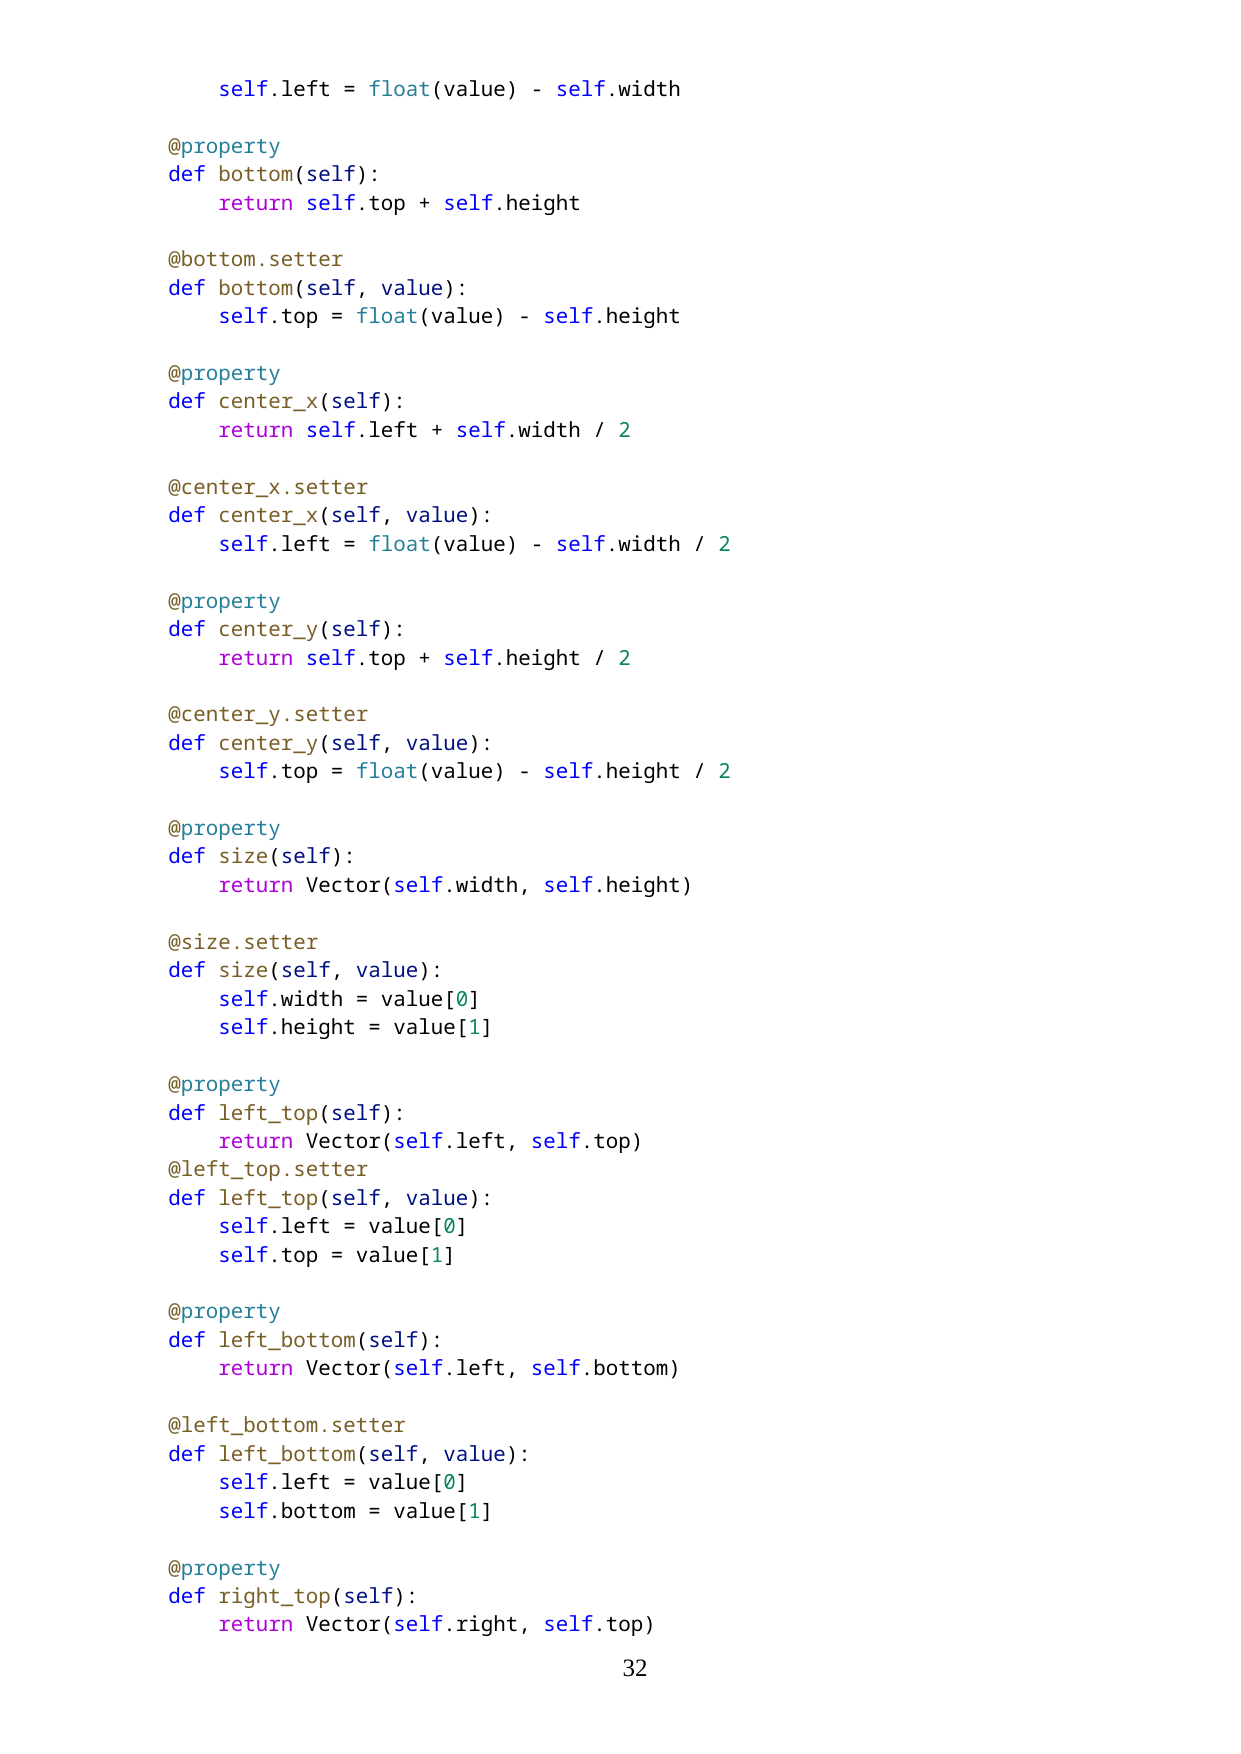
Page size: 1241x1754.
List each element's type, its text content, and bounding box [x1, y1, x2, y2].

text def center_y(self): [118, 614, 1152, 643]
text @center_x.setter [118, 472, 1152, 500]
text def center_x(self, value): [118, 500, 1152, 529]
text def left_bottom(self, value): [118, 1439, 1152, 1467]
text def size(self): [118, 842, 1152, 870]
text self.left = float(value) - self.width [118, 74, 1152, 102]
text self.left = value[0] [118, 1211, 1152, 1240]
text def center_x(self): [118, 387, 1152, 415]
text self.left = float(value) - self.width / 2 [118, 529, 1152, 557]
text @property [118, 813, 1152, 842]
text return Vector(self.left, self.top) [118, 1126, 1152, 1154]
text def bottom(self, value): [118, 273, 1152, 301]
text self.top = value[1] [118, 1240, 1152, 1268]
text def bottom(self): [118, 159, 1152, 188]
text @property [118, 586, 1152, 614]
text def size(self, value): [118, 955, 1152, 984]
text @center_y.setter [118, 699, 1152, 728]
text def left_top(self, value): [118, 1183, 1152, 1211]
text @size.setter [118, 927, 1152, 955]
text self.height = value[1] [118, 1012, 1152, 1041]
text def left_bottom(self): [118, 1325, 1152, 1353]
text return Vector(self.right, self.top) [118, 1609, 1152, 1638]
text self.bottom = value[1] [118, 1496, 1152, 1524]
text return self.top + self.height [118, 188, 1152, 216]
text return Vector(self.left, self.bottom) [118, 1353, 1152, 1382]
text self.top = float(value) - self.height / 2 [118, 756, 1152, 785]
text self.top = float(value) - self.height [118, 301, 1152, 330]
text def left_top(self): [118, 1098, 1152, 1126]
text @property [118, 358, 1152, 387]
text self.left = value[0] [118, 1467, 1152, 1496]
text @property [118, 131, 1152, 159]
text @property [118, 1069, 1152, 1098]
text return Vector(self.width, self.height) [118, 870, 1152, 898]
text @left_bottom.setter [118, 1410, 1152, 1439]
text return self.top + self.height / 2 [118, 643, 1152, 671]
text @property [118, 1553, 1152, 1581]
text def center_y(self, value): [118, 728, 1152, 756]
text self.width = value[0] [118, 984, 1152, 1012]
text def right_top(self): [118, 1581, 1152, 1609]
text @left_top.setter [118, 1154, 1152, 1183]
text @bottom.setter [118, 244, 1152, 273]
text return self.left + self.width / 2 [118, 415, 1152, 443]
text @property [118, 1297, 1152, 1325]
